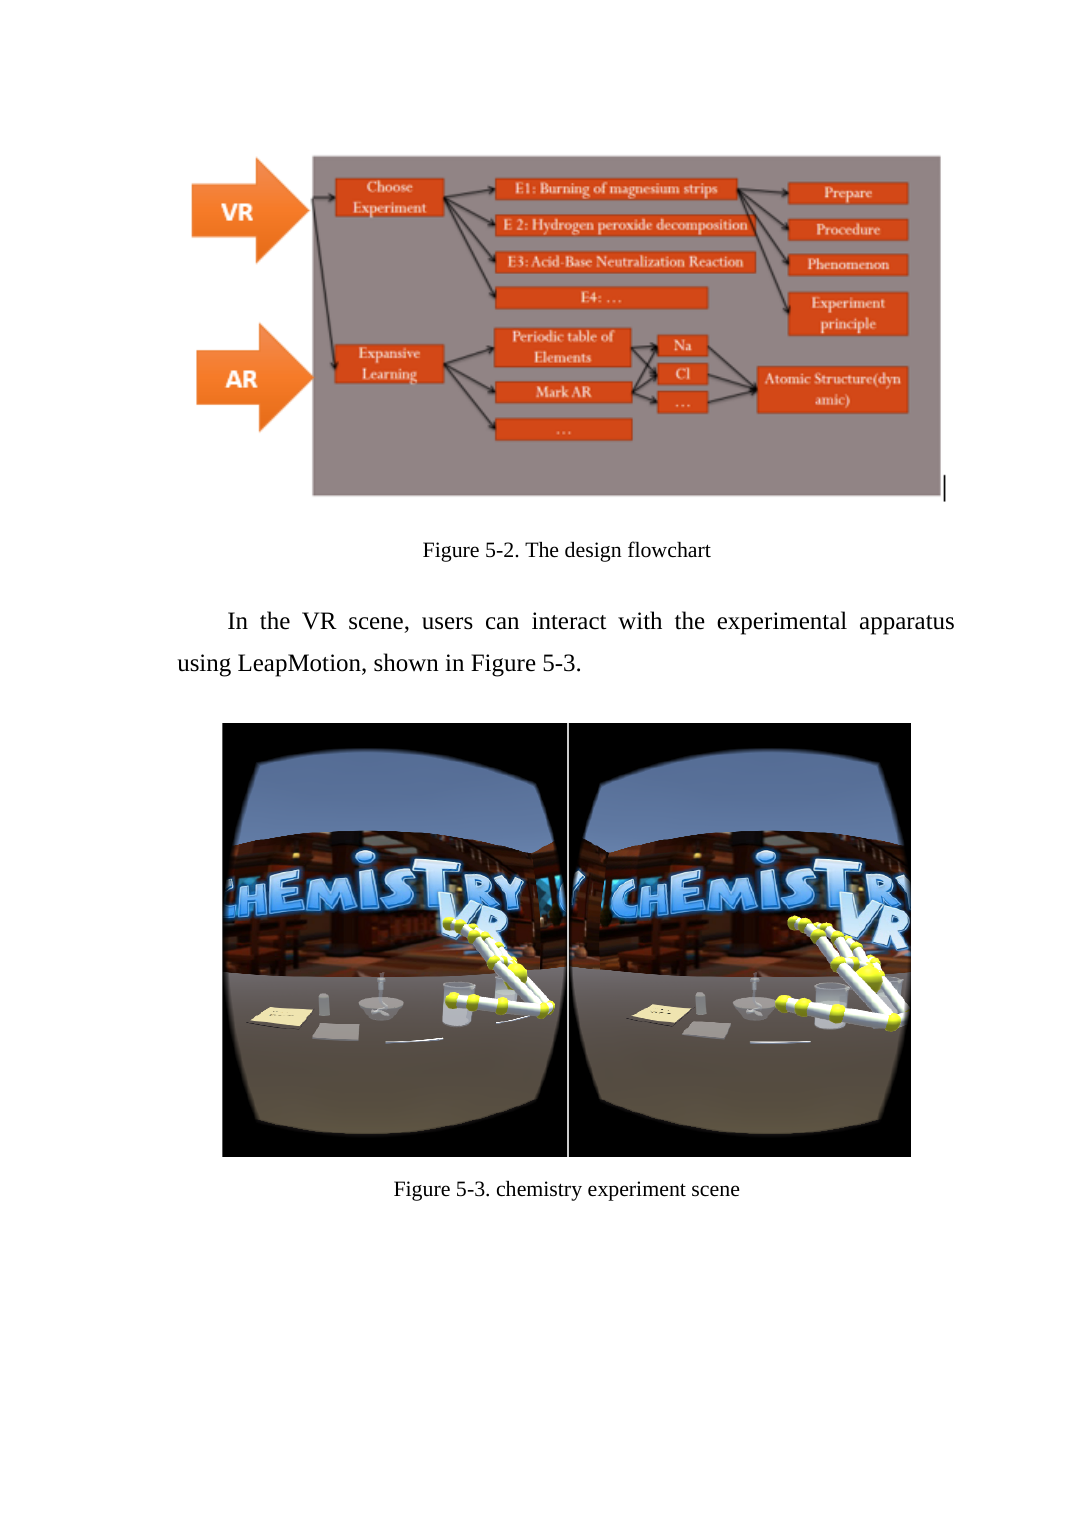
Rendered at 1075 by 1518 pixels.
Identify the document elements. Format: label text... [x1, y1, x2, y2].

picture [178, 147, 955, 519]
text Figure 5-3. chemistry experiment scene [177, 1176, 956, 1201]
text In the VR scene, users can interact with the experimental apparatus using LeapMotion, shown in Figure 5-3. [177, 596, 956, 679]
picture [222, 723, 911, 1157]
text Figure 5-2. The design flowchart [177, 537, 956, 563]
